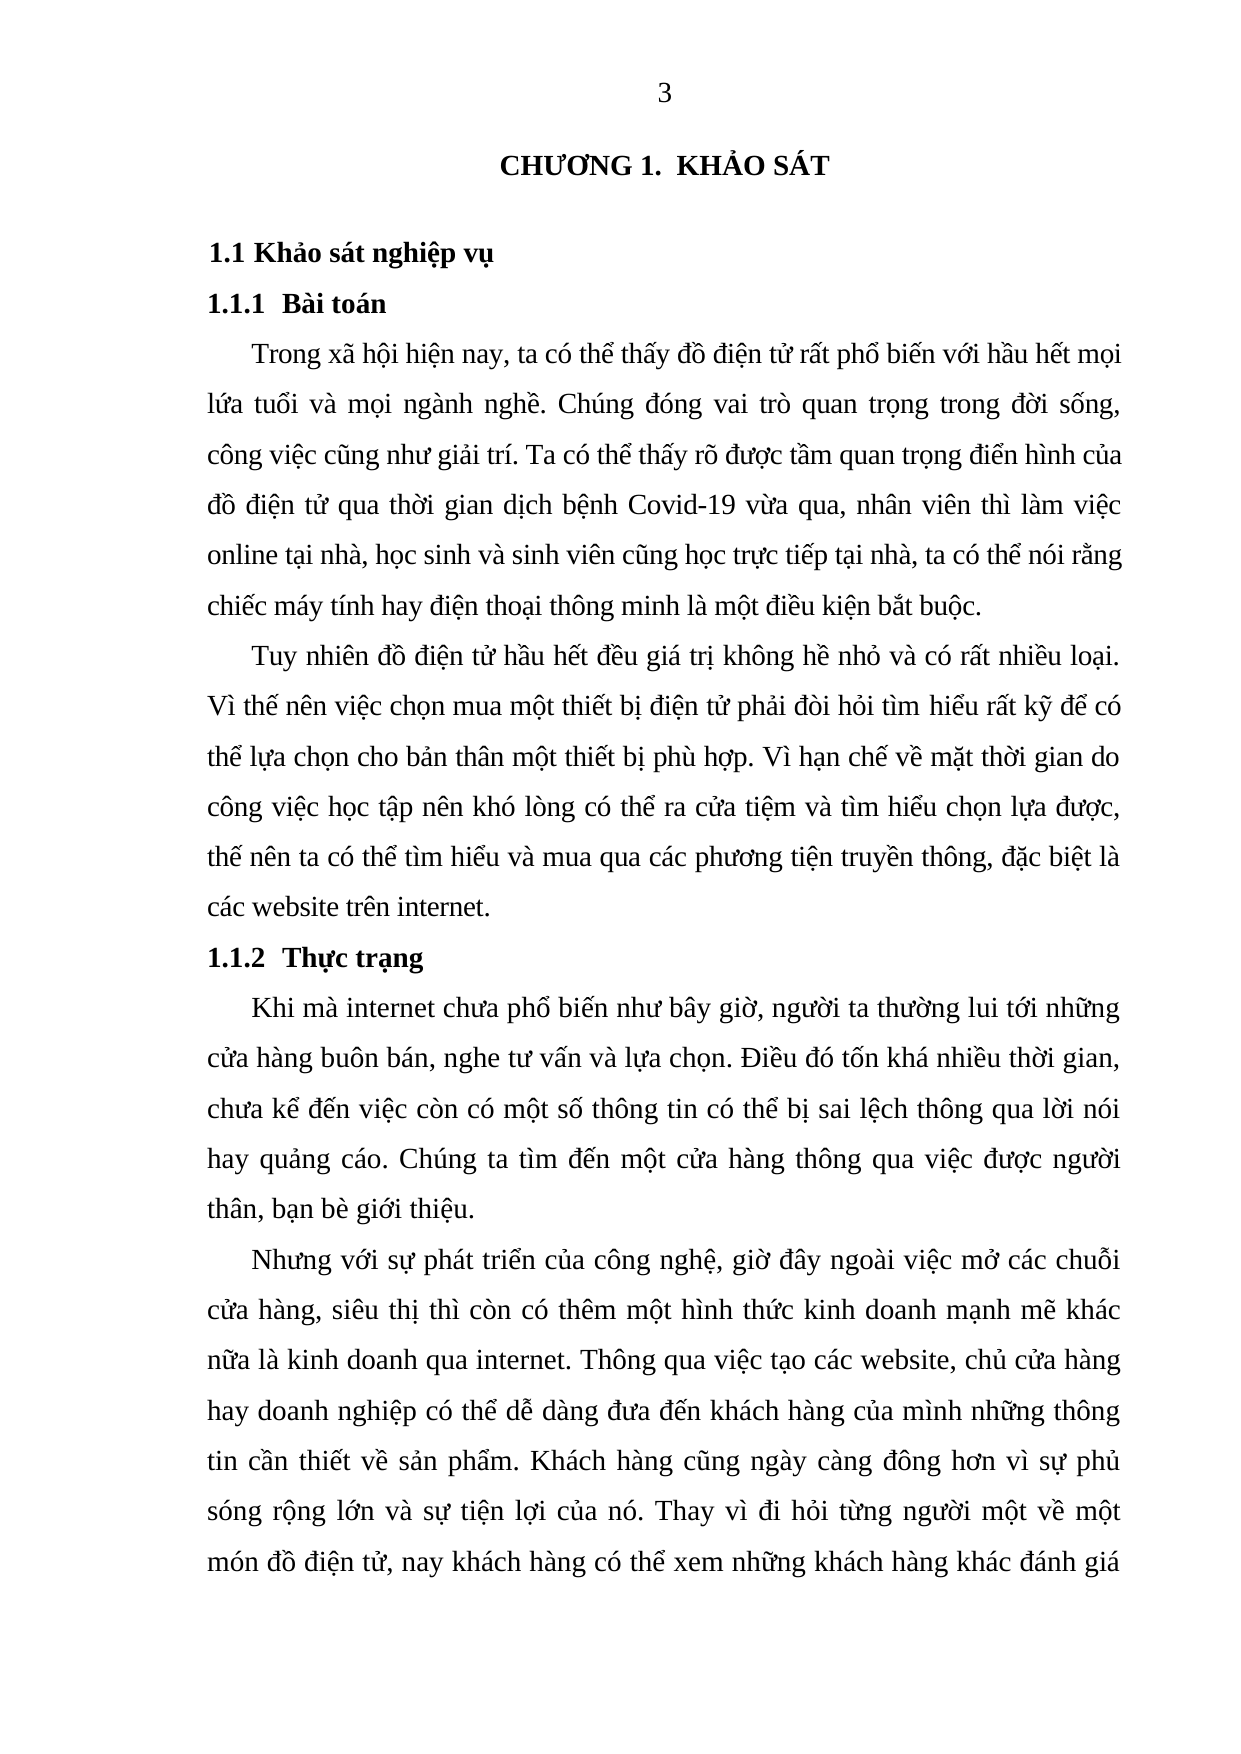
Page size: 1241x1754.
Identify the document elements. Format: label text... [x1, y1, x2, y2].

subtitle Khảo sát nghiệp vụ [209, 236, 1122, 269]
text Trong xã hội hiện nay, ta có thể thấy đồ điện tử rất phổ biến với hầu hết mọi lứa tuổi và mọi ngành nghề. Chúng đóng vai trò quan trọng trong đời sống, công việc cũng như giải trí. Ta có thể thấy rõ được tầm quan trọng điển hình của đồ điện tử qua thời gian dịch bệnh Covid-19 vừa qua, nhân viên thì làm việc online tại nhà, học sinh và sinh viên cũng học trực tiếp tại nhà, ta có thể nói rằng chiếc máy tính hay điện thoại thông minh là một điều kiện bắt buộc. [207, 336, 1122, 621]
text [207, 1242, 1122, 1577]
subtitle Bài toán [207, 286, 1122, 319]
text Khi mà internet chưa phổ biến như bây giờ, người ta thường lui tới những cửa hàng buôn bán, nghe tư vấn và lựa chọn. Điều đó tốn khá nhiều thời gian, chưa kể đến việc còn có một số thông tin có thể bị sai lệch thông qua lời nói hay quảng cáo. Chúng ta tìm đến một cửa hàng thông qua việc được người thân, bạn bè giới thiệu. [207, 990, 1122, 1225]
subtitle Khảo sát [207, 148, 1122, 181]
text Tuy nhiên đồ điện tử hầu hết đều giá trị không hề nhỏ và có rất nhiều loại. Vì thế nên việc chọn mua một thiết bị điện tử phải đòi hỏi tìm hiểu rất kỹ để có thể lựa chọn cho bản thân một thiết bị phù hợp. Vì hạn chế về mặt thời gian do công việc học tập nên khó lòng có thể ra cửa tiệm và tìm hiểu chọn lựa được, thế nên ta có thể tìm hiểu và mua qua các phương tiện truyền thông, đặc biệt là các website trên internet. [207, 638, 1122, 923]
subtitle Thực trạng [207, 940, 1122, 973]
